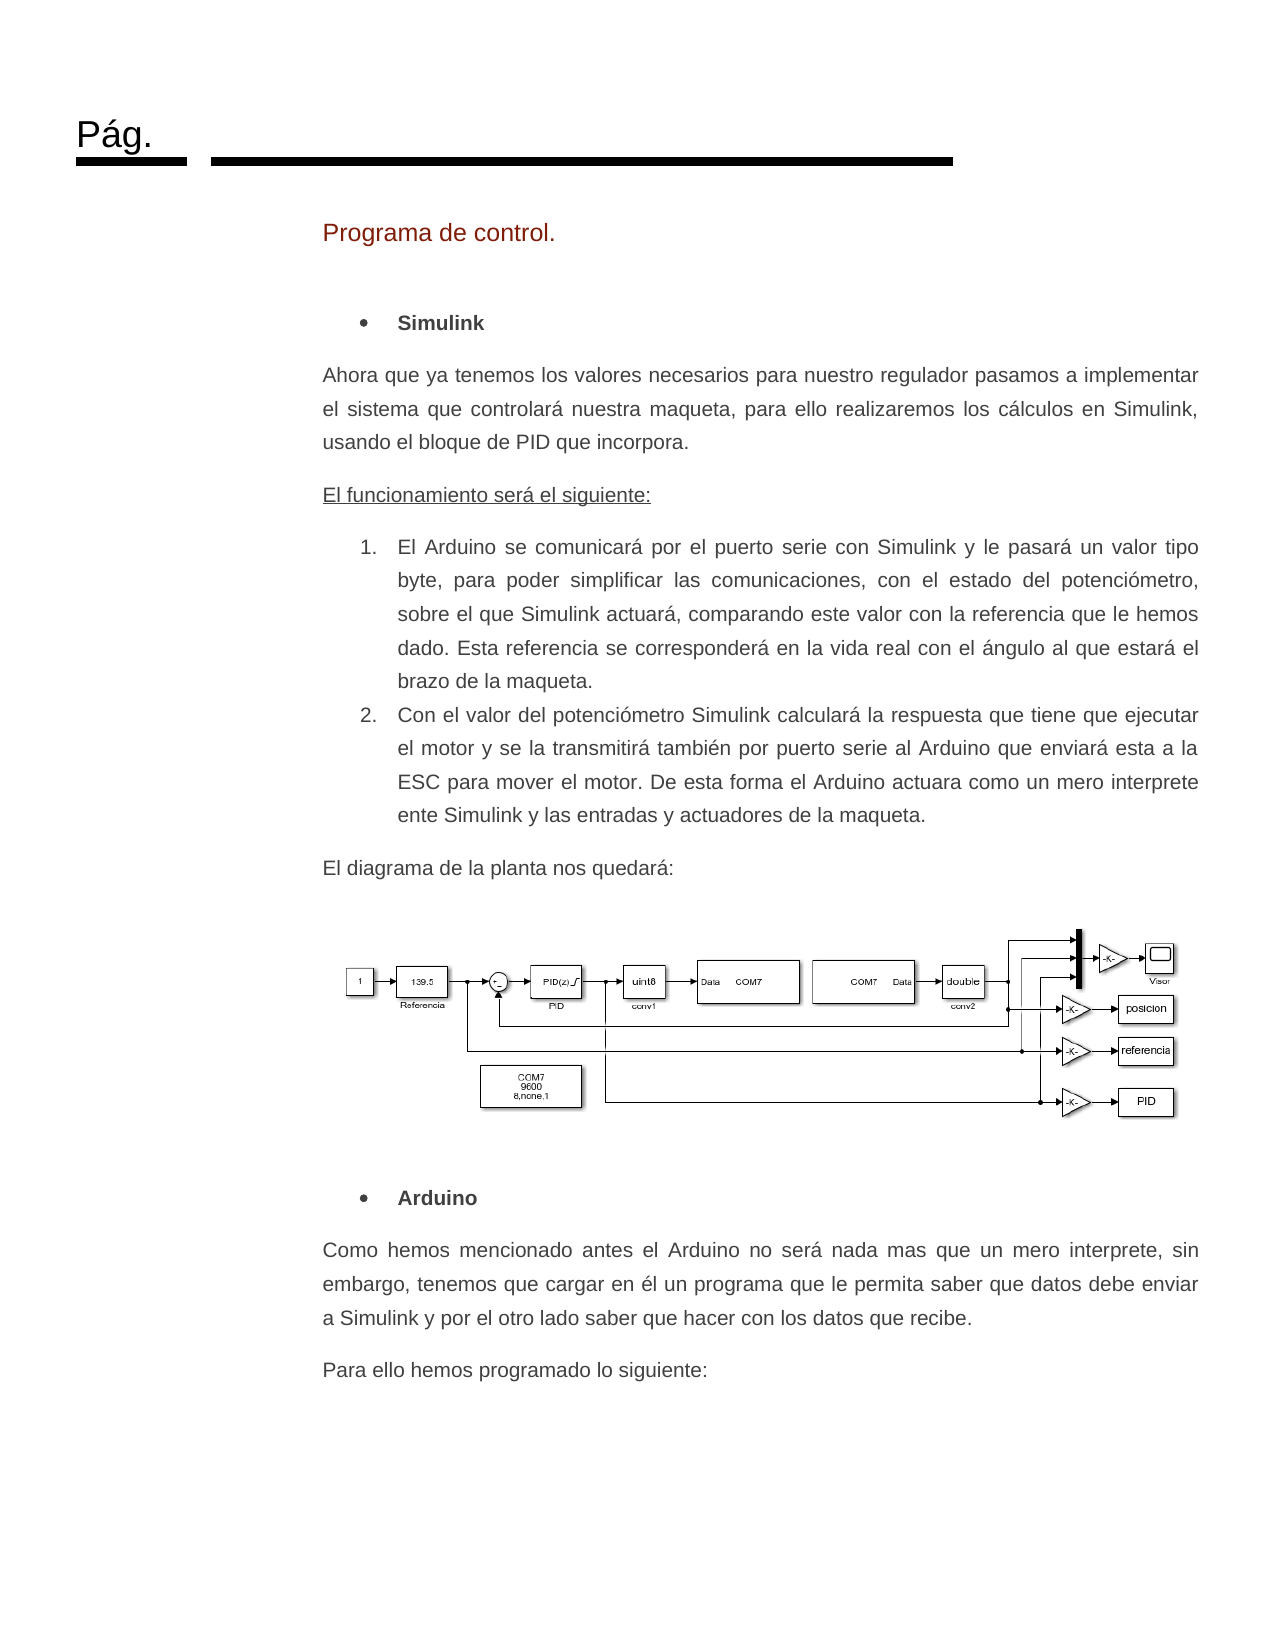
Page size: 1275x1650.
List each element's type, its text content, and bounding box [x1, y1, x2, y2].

list El Arduino se comunicará por el puerto serie con Simulink y le pasará un valor tipo byte, para poder simplificar las comunicaciones, con el estado del potenciómetro, sobre el que Simulink actuará, comparando este valor con la referencia que le hemos dado. Esta referencia se corresponderá en la vida real con el ángulo al que estará el brazo de la maqueta. [360, 535, 1200, 693]
text El funcionamiento será el siguiente: [322, 482, 1200, 506]
text Como hemos mencionado antes el Arduino no será nada mas que un mero interprete, sin embargo, tenemos que cargar en él un programa que le permita saber que datos debe enviar a Simulink y por el otro lado saber que hacer con los datos que recibe. [322, 1238, 1200, 1329]
list Arduino [360, 1186, 1200, 1210]
subtitle Programa de control. [322, 218, 1200, 247]
picture [322, 907, 1227, 1158]
text Para ello hemos programado lo siguiente: [322, 1358, 1200, 1382]
list Con el valor del potenciómetro Simulink calculará la respuesta que tiene que ejecutar el motor y se la transmitirá también por puerto serie al Arduino que enviará esta a la ESC para mover el motor. De esta forma el Arduino actuara como un mero interprete ente Simulink y las entradas y actuadores de la maqueta. [360, 702, 1200, 827]
text Ahora que ya tenemos los valores necesarios para nuestro regulador pasamos a implementar el sistema que controlará nuestra maqueta, para ello realizaremos los cálculos en Simulink, usando el bloque de PID que incorpora. [322, 363, 1200, 454]
text El diagrama de la planta nos quedará: [322, 855, 1200, 879]
list Simulink [360, 311, 1200, 335]
